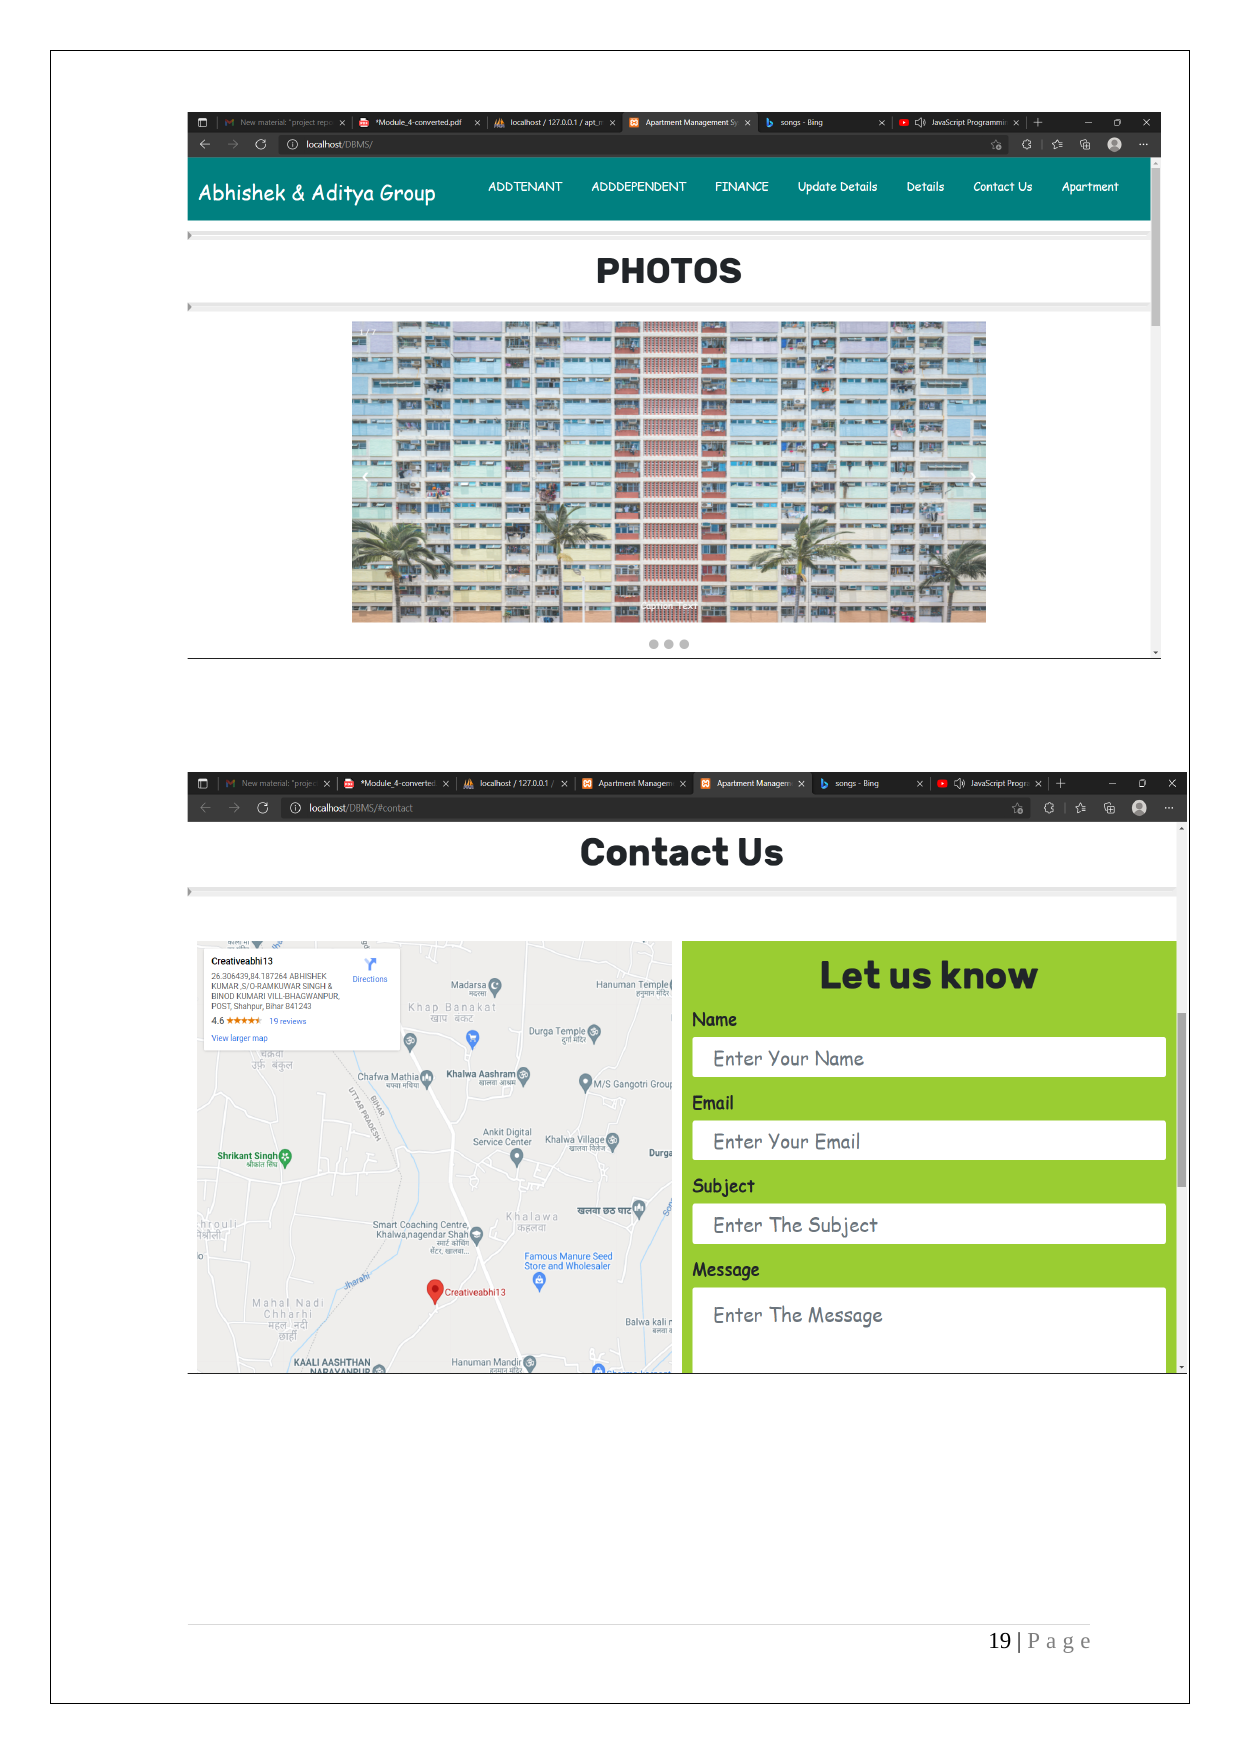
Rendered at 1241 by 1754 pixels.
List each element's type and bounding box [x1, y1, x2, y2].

picture [187, 772, 1187, 1374]
picture [187, 112, 1161, 659]
